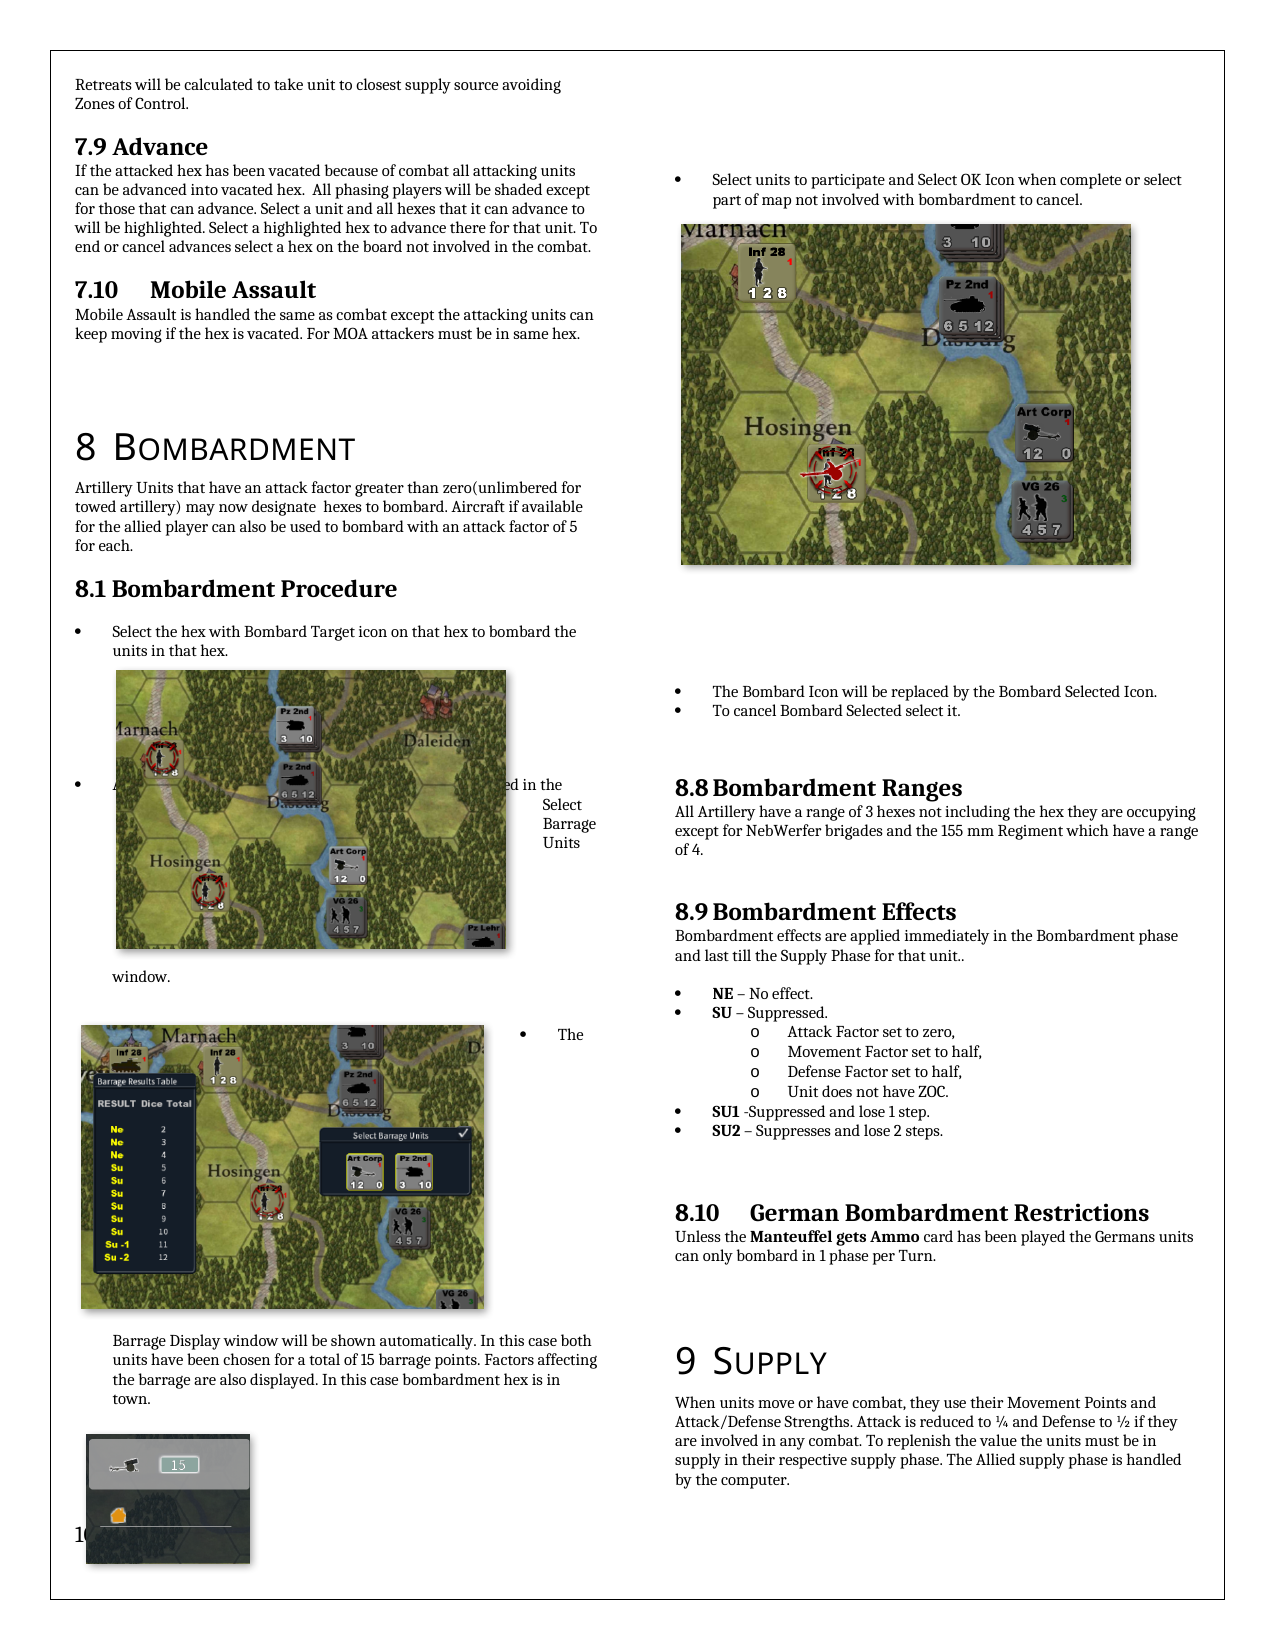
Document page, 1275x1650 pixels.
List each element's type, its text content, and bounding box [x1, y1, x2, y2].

list Movement Factor set to half, [750, 1043, 1200, 1063]
list Attack Factor set to zero, [750, 1023, 1200, 1043]
list Mobile Assault [75, 276, 600, 305]
list Defense Factor set to half, [750, 1063, 1200, 1083]
picture [116, 670, 506, 949]
text 8.1 Bombardment Procedure [75, 574, 600, 603]
text Unless the Manteuffel gets Ammo card has been played the Germans units can only bombard in 1 phase per Turn. [675, 1227, 1200, 1266]
list SU2 – Suppresses and lose 2 steps. [675, 1122, 1200, 1141]
list Select the hex with Bombard Target icon on that hex to bombard the units in that hex. [75, 622, 600, 661]
subtitle Bombardment [75, 420, 600, 471]
list NE – No effect. [675, 984, 1200, 1003]
text All Artillery have a range of 3 hexes not including the hex they are occupying except for NebWerfer brigades and the 155 mm Regiment which have a range of 4. [675, 802, 1200, 860]
list Bombardment Ranges [675, 773, 1200, 802]
subtitle Supply [675, 1335, 1200, 1386]
list Select units to participate and Select OK Icon when complete or select part of map not involved with bombardment to cancel. [675, 171, 1200, 209]
picture [86, 1434, 250, 1564]
picture [681, 224, 1131, 565]
list Bombardment Effects [675, 898, 1200, 927]
list The Bombard Icon will be replaced by the Bombard Selected Icon. [675, 682, 1200, 702]
picture [81, 1025, 484, 1309]
list German Bombardment Restrictions [675, 1198, 1200, 1227]
list All eligible units that can bombard the hex will be displayed in the Select Barrage Units window. [75, 776, 600, 987]
text Mobile Assault is handled the same as combat except the attacking units can keep moving if the hex is vacated. For MOA attackers must be in same hex. [75, 305, 600, 343]
list SU – Suppressed. [675, 1003, 1200, 1023]
text When units move or have combat, they use their Movement Points and Attack/Defense Strengths. Attack is reduced to ¼ and Defense to ½ if they are involved in any combat. To replenish the value the units must be in supply in their respective supply phase. The Allied supply phase is handled by the computer. [675, 1393, 1200, 1489]
list Advance [75, 132, 600, 161]
list SU1 -Suppressed and lose 1 step. [675, 1103, 1200, 1122]
text Retreats will be calculated to take unit to closest supply source avoiding Zones of Control. [75, 75, 600, 113]
text If the attacked hex has been vacated because of combat all attacking units can be advanced into vacated hex. All phasing players will be shaded except for those that can advance. Select a unit and all hexes that it can advance to will be highlighted. Select a highlighted hex to advance there for that unit. To end or cancel advances select a hex on the board not involved in the combat. [75, 161, 600, 257]
text Bombardment effects are applied immediately in the Bombardment phase and last till the Supply Phase for that unit.. [675, 927, 1200, 965]
text Artillery Units that have an attack factor greater than zero(unlimbered for towed artillery) may now designate hexes to bombard. Aircraft if available for the allied player can also be used to bombard with an attack factor of 5 for each. [75, 479, 600, 555]
list Unit does not have ZOC. [750, 1083, 1200, 1103]
list To cancel Bombard Selected select it. [675, 702, 1200, 721]
